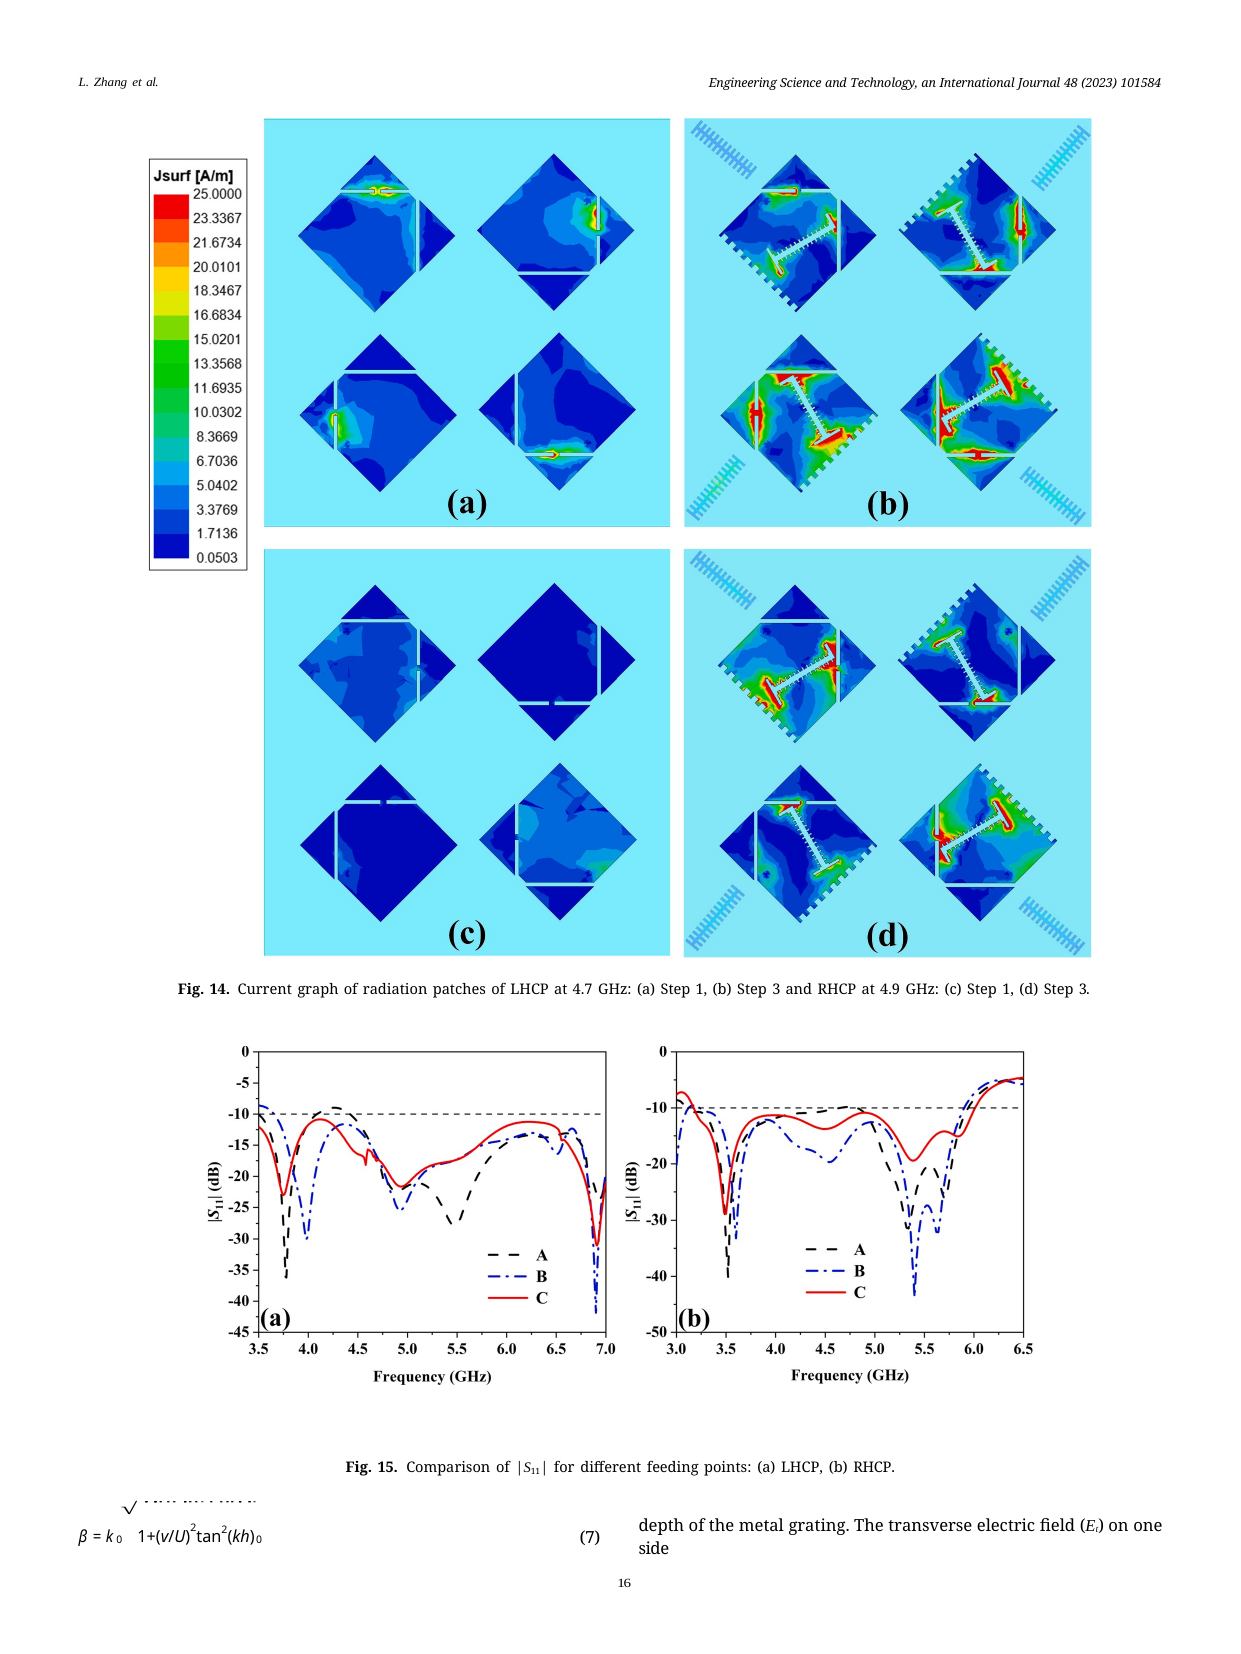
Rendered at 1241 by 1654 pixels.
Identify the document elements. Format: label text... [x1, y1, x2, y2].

picture [148, 118, 1092, 958]
text (7) [579, 1525, 605, 1548]
picture [207, 1046, 1033, 1385]
text β = k √1̅̅̅̅+̅̅̅̅̅(̅̅v̅̅/̅̅U̅̅̅̅)̅̅2̅̅t̅a̅̅n̅̅2̅̅(̅̅k̅̅̅̅h̅̅̅)̅ [78, 1496, 281, 1547]
text depth of the metal grating. The transverse electric field (Et) on one side [638, 1514, 1173, 1559]
text Fig. 14. Current graph of radiation patches of LHCP at 4.7 GHz: (a) Step 1, (b) Step 3 and RHCP at 4.9 GHz: (c) Step 1, (d) Step 3. [178, 979, 1173, 999]
text Fig. 15. Comparison of |S11| for different feeding points: (a) LHCP, (b) RHCP. [67, 1457, 1173, 1476]
